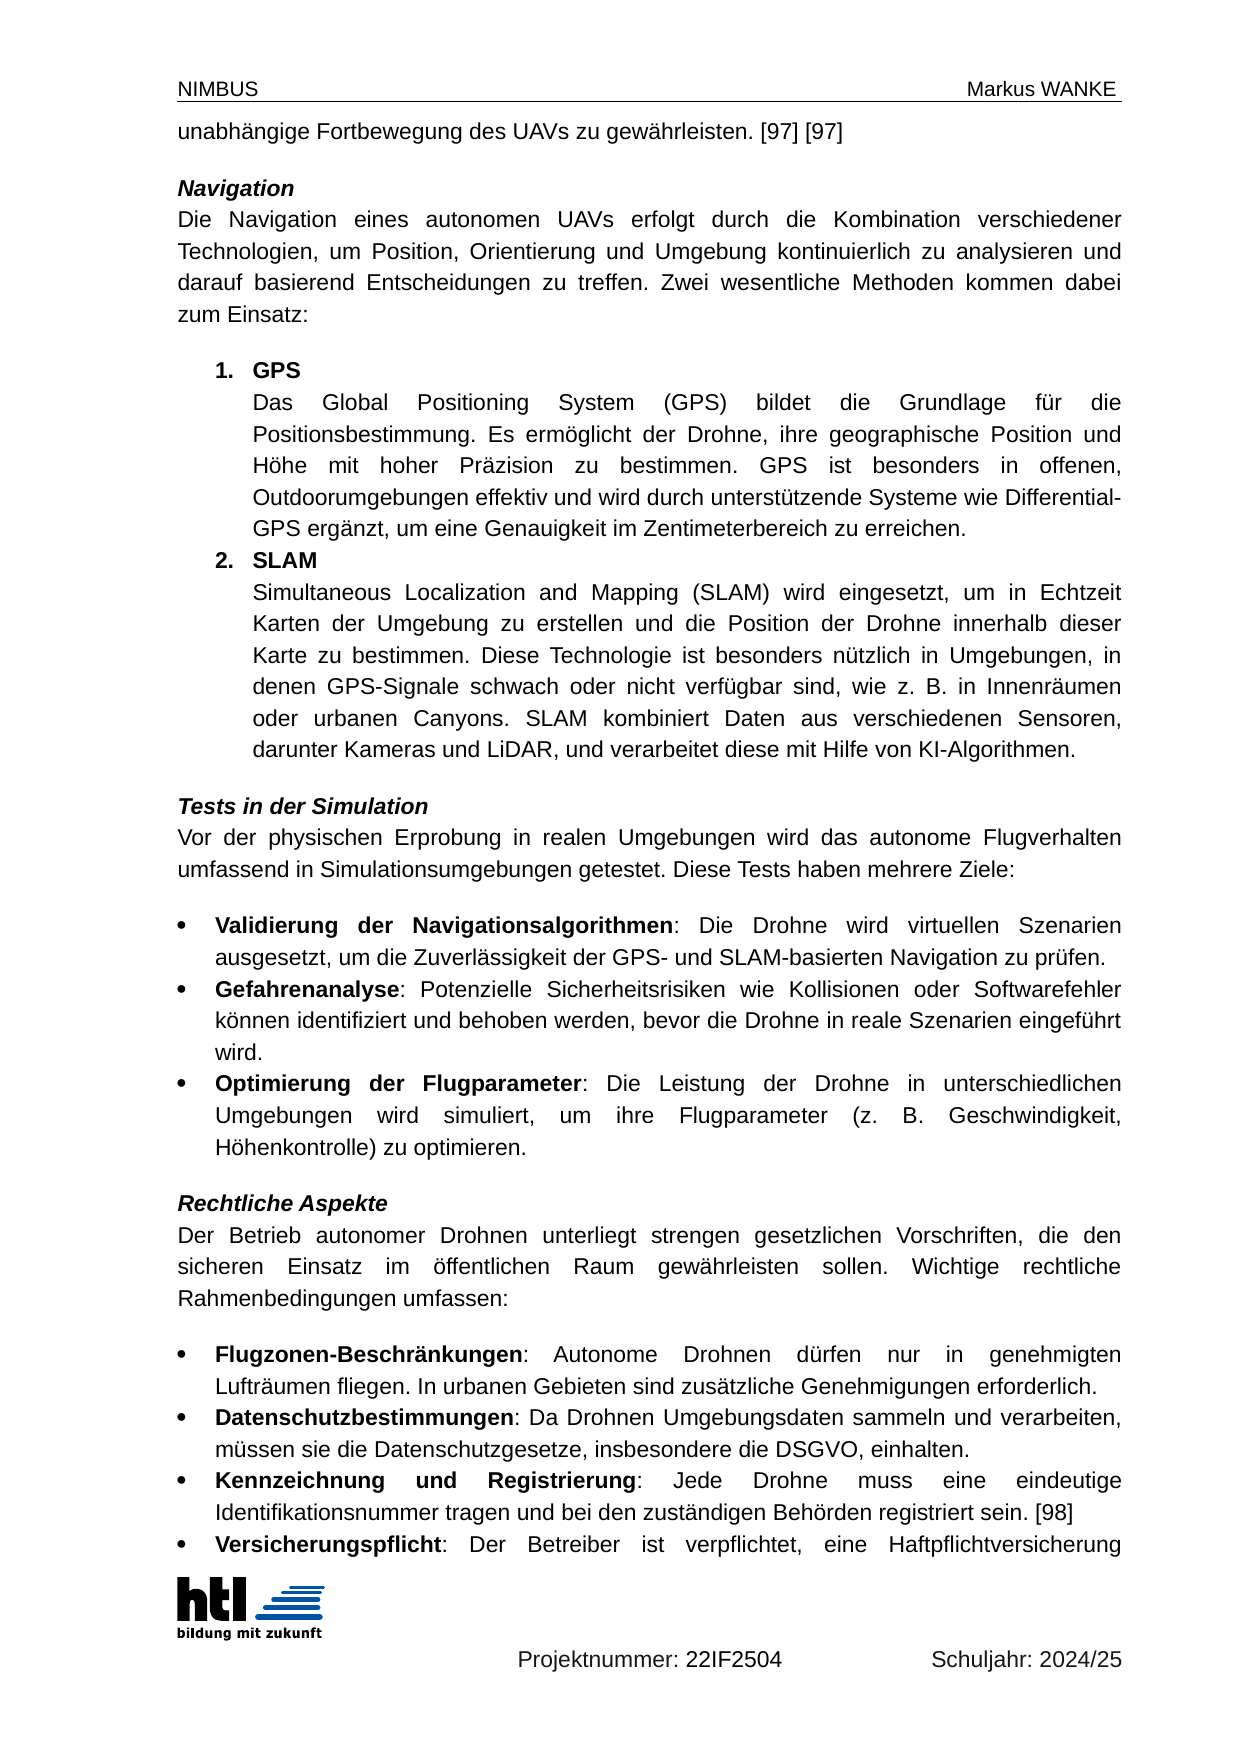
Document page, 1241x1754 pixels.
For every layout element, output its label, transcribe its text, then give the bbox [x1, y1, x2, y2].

list Das Global Positioning System (GPS) bildet die Grundlage für die Positionsbestimmung. Es ermöglicht der Drohne, ihre geographische Position und Höhe mit hoher Präzision zu bestimmen. GPS ist besonders in offenen, Outdoorumgebungen effektiv und wird durch unterstützende Systeme wie Differential-GPS ergänzt, um eine Genauigkeit im Zentimeterbereich zu erreichen. [252, 389, 1122, 542]
list Simultaneous Localization and Mapping (SLAM) wird eingesetzt, um in Echtzeit Karten der Umgebung zu erstellen und die Position der Drohne innerhalb dieser Karte zu bestimmen. Diese Technologie ist besonders nützlich in Umgebungen, in denen GPS-Signale schwach oder nicht verfügbar sind, wie z. B. in Innenräumen oder urbanen Canyons. SLAM kombiniert Daten aus verschiedenen Sensoren, darunter Kameras und LiDAR, und verarbeitet diese mit Hilfe von KI-Algorithmen. [252, 578, 1122, 763]
list SLAM [215, 547, 1122, 573]
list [177, 1531, 1122, 1557]
list Gefahrenanalyse: Potenzielle Sicherheitsrisiken wie Kollisionen oder Softwarefehler können identifiziert und behoben werden, bevor die Drohne in reale Szenarien eingeführt wird. [177, 976, 1122, 1065]
list Validierung der Navigationsalgorithmen: Die Drohne wird virtuellen Szenarien ausgesetzt, um die Zuverlässigkeit der GPS- und SLAM-basierten Navigation zu prüfen. [177, 912, 1122, 970]
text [177, 118, 1122, 144]
subtitle Tests in der Simulation [177, 793, 1122, 819]
list Optimierung der Flugparameter: Die Leistung der Drohne in unterschiedlichen Umgebungen wird simuliert, um ihre Flugparameter (z. B. Geschwindigkeit, Höhenkontrolle) zu optimieren​. [177, 1070, 1122, 1160]
list Flugzonen-Beschränkungen: Autonome Drohnen dürfen nur in genehmigten Lufträumen fliegen. In urbanen Gebieten sind zusätzliche Genehmigungen erforderlich. [177, 1341, 1122, 1399]
text Die Navigation eines autonomen UAVs erfolgt durch die Kombination verschiedener Technologien, um Position, Orientierung und Umgebung kontinuierlich zu analysieren und darauf basierend Entscheidungen zu treffen. Zwei wesentliche Methoden kommen dabei zum Einsatz: [177, 206, 1122, 327]
text Der Betrieb autonomer Drohnen unterliegt strengen gesetzlichen Vorschriften, die den sicheren Einsatz im öffentlichen Raum gewährleisten sollen. Wichtige rechtliche Rahmenbedingungen umfassen: [177, 1222, 1122, 1311]
subtitle Rechtliche Aspekte [177, 1190, 1122, 1216]
list Datenschutzbestimmungen: Da Drohnen Umgebungsdaten sammeln und verarbeiten, müssen sie die Datenschutzgesetze, insbesondere die DSGVO, einhalten. [177, 1404, 1122, 1462]
list Kennzeichnung und Registrierung: Jede Drohne muss eine eindeutige Identifikationsnummer tragen und bei den zuständigen Behörden registriert sein. [177, 1467, 1122, 1525]
subtitle Navigation [177, 175, 1122, 201]
list GPS [215, 357, 1122, 384]
text Vor der physischen Erprobung in realen Umgebungen wird das autonome Flugverhalten umfassend in Simulationsumgebungen getestet. Diese Tests haben mehrere Ziele: [177, 824, 1122, 882]
